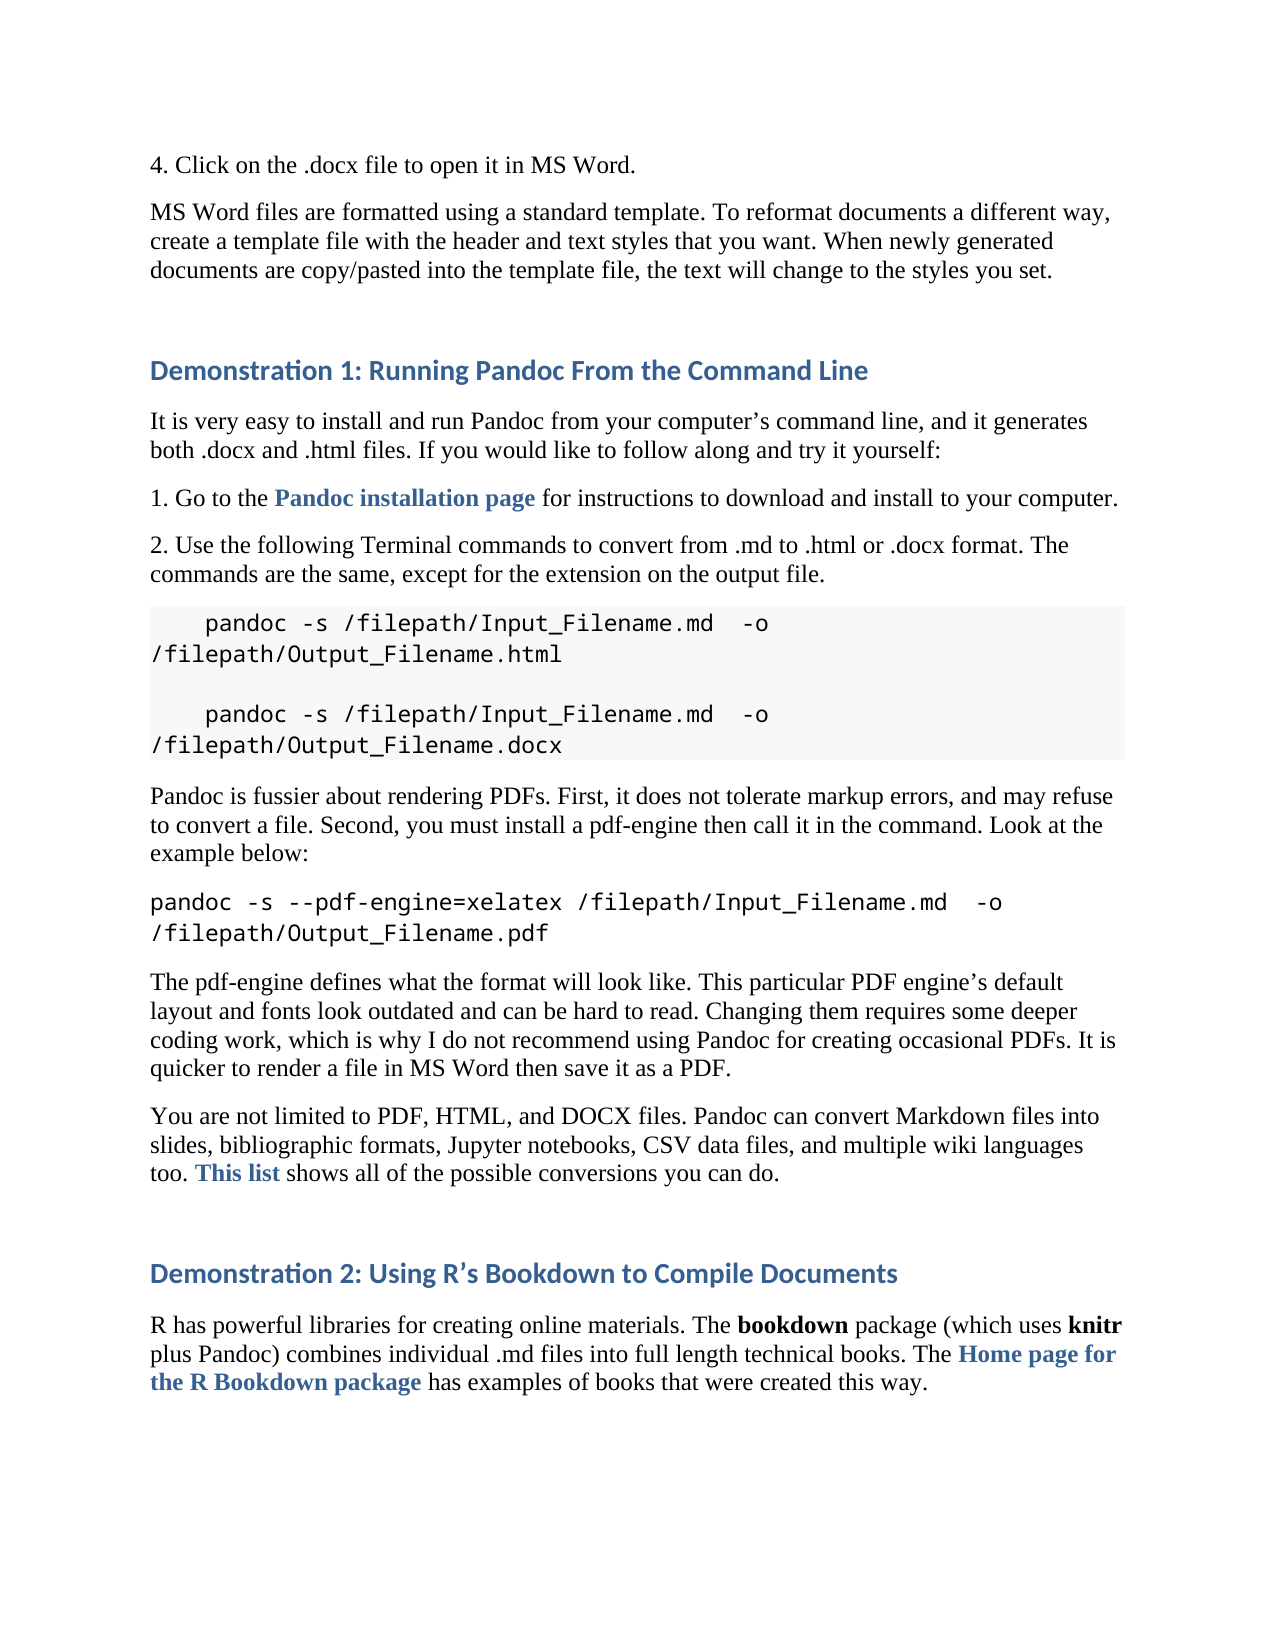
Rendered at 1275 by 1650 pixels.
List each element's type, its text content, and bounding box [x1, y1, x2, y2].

text You are not limited to PDF, HTML, and DOCX files. Pandoc can convert Markdown files into slides, bibliographic formats, Jupyter notebooks, CSV data files, and multiple wiki languages too. This list shows all of the possible conversions you can do. [150, 1101, 1125, 1187]
text pandoc -s --pdf-engine=xelatex /filepath/Input_Filename.md -o /filepath/Output_Filename.pdf [150, 886, 1125, 948]
subtitle Demonstration 1: Running Pandoc From the Command Line [150, 352, 1125, 388]
text 1. Go to the Pandoc installation page for instructions to download and install to your computer. [150, 483, 1125, 511]
text Pandoc is fussier about rendering PDFs. First, it does not tolerate markup errors, and may refuse to convert a file. Second, you must install a pdf-engine then call it in the command. Look at the example below: [150, 781, 1125, 867]
text It is very easy to install and run Pandoc from your computer’s command line, and it generates both .docx and .html files. If you would like to follow along and try it yourself: [150, 406, 1125, 464]
text MS Word files are formatted using a standard template. To reformat documents a different way, create a template file with the header and text styles that you want. When newly generated documents are copy/pasted into the template file, the text will change to the styles you set. [150, 197, 1125, 284]
text 4. Click on the .docx file to open it in MS Word. [150, 150, 1125, 179]
text R has powerful libraries for creating online materials. The bookdown package (which uses knitr plus Pandoc) combines individual .md files into full length technical books. The Home page for the R Bookdown package has examples of books that were created this way. [150, 1310, 1125, 1396]
text 2. Use the following Terminal commands to convert from .md to .html or .docx format. The commands are the same, except for the extension on the output file. [150, 530, 1125, 588]
text The pdf-engine defines what the format will look like. This particular PDF engine’s default layout and fonts look outdated and can be hard to read. Changing them requires some deeper coding work, which is why I do not recommend using Pandoc for creating occasional PDFs. It is quicker to render a file in MS Word then save it as a PDF. [150, 967, 1125, 1082]
text pandoc -s /filepath/Input_Filename.md -o /filepath/Output_Filename.html pandoc -s /filepath/Input_Filename.md -o /filepath/Output_Filename.docx [150, 606, 1125, 760]
subtitle Demonstration 2: Using R’s Bookdown to Compile Documents [150, 1256, 1125, 1291]
